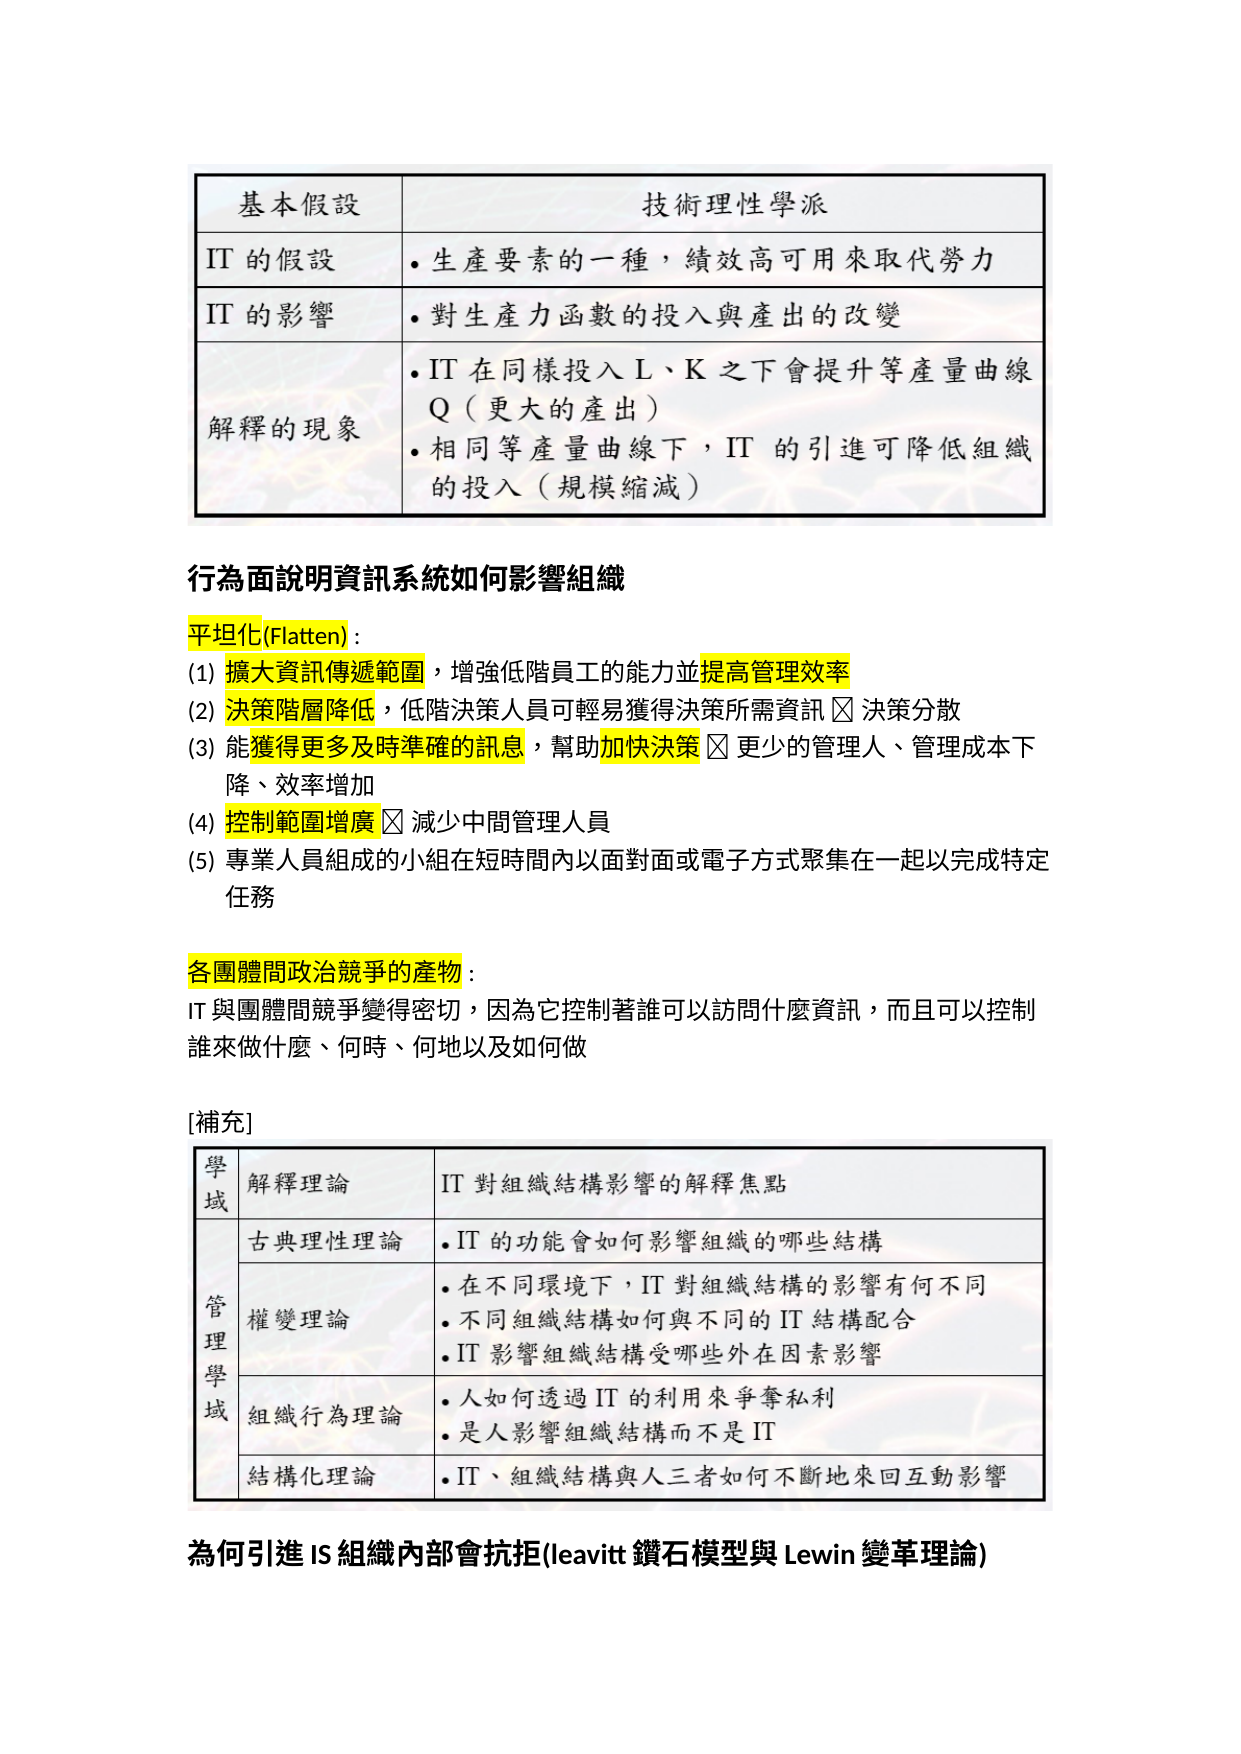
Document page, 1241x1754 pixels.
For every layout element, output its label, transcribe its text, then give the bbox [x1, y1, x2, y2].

text 平坦化(Flatten) : [187, 614, 1053, 652]
text [補充] [187, 1102, 1053, 1139]
list 專業人員組成的小組在短時間內以面對面或電子方式聚集在一起以完成特定任務 [187, 839, 1053, 914]
picture [187, 164, 1053, 526]
list 擴大資訊傳遞範圍，增強低階員工的能力並提高管理效率 [187, 652, 1053, 689]
text IT與團體間競爭變得密切，因為它控制著誰可以訪問什麼資訊，而且可以控制誰來做什麼、何時、何地以及如何做 [187, 989, 1053, 1064]
list 決策階層降低，低階決策人員可輕易獲得決策所需資訊 決策分散 [187, 689, 1053, 727]
list 能獲得更多及時準確的訊息，幫助加快決策 更少的管理人、管理成本下降、效率增加 [187, 727, 1053, 802]
picture [187, 1139, 1053, 1511]
text 為何引進IS組織內部會抗拒(leavitt鑽石模型與Lewin變革理論) [187, 1514, 1053, 1589]
text 行為面說明資訊系統如何影響組織 [187, 539, 1053, 614]
list 控制範圍增廣 減少中間管理人員 [187, 802, 1053, 839]
text 各團體間政治競爭的產物 : [187, 952, 1053, 989]
